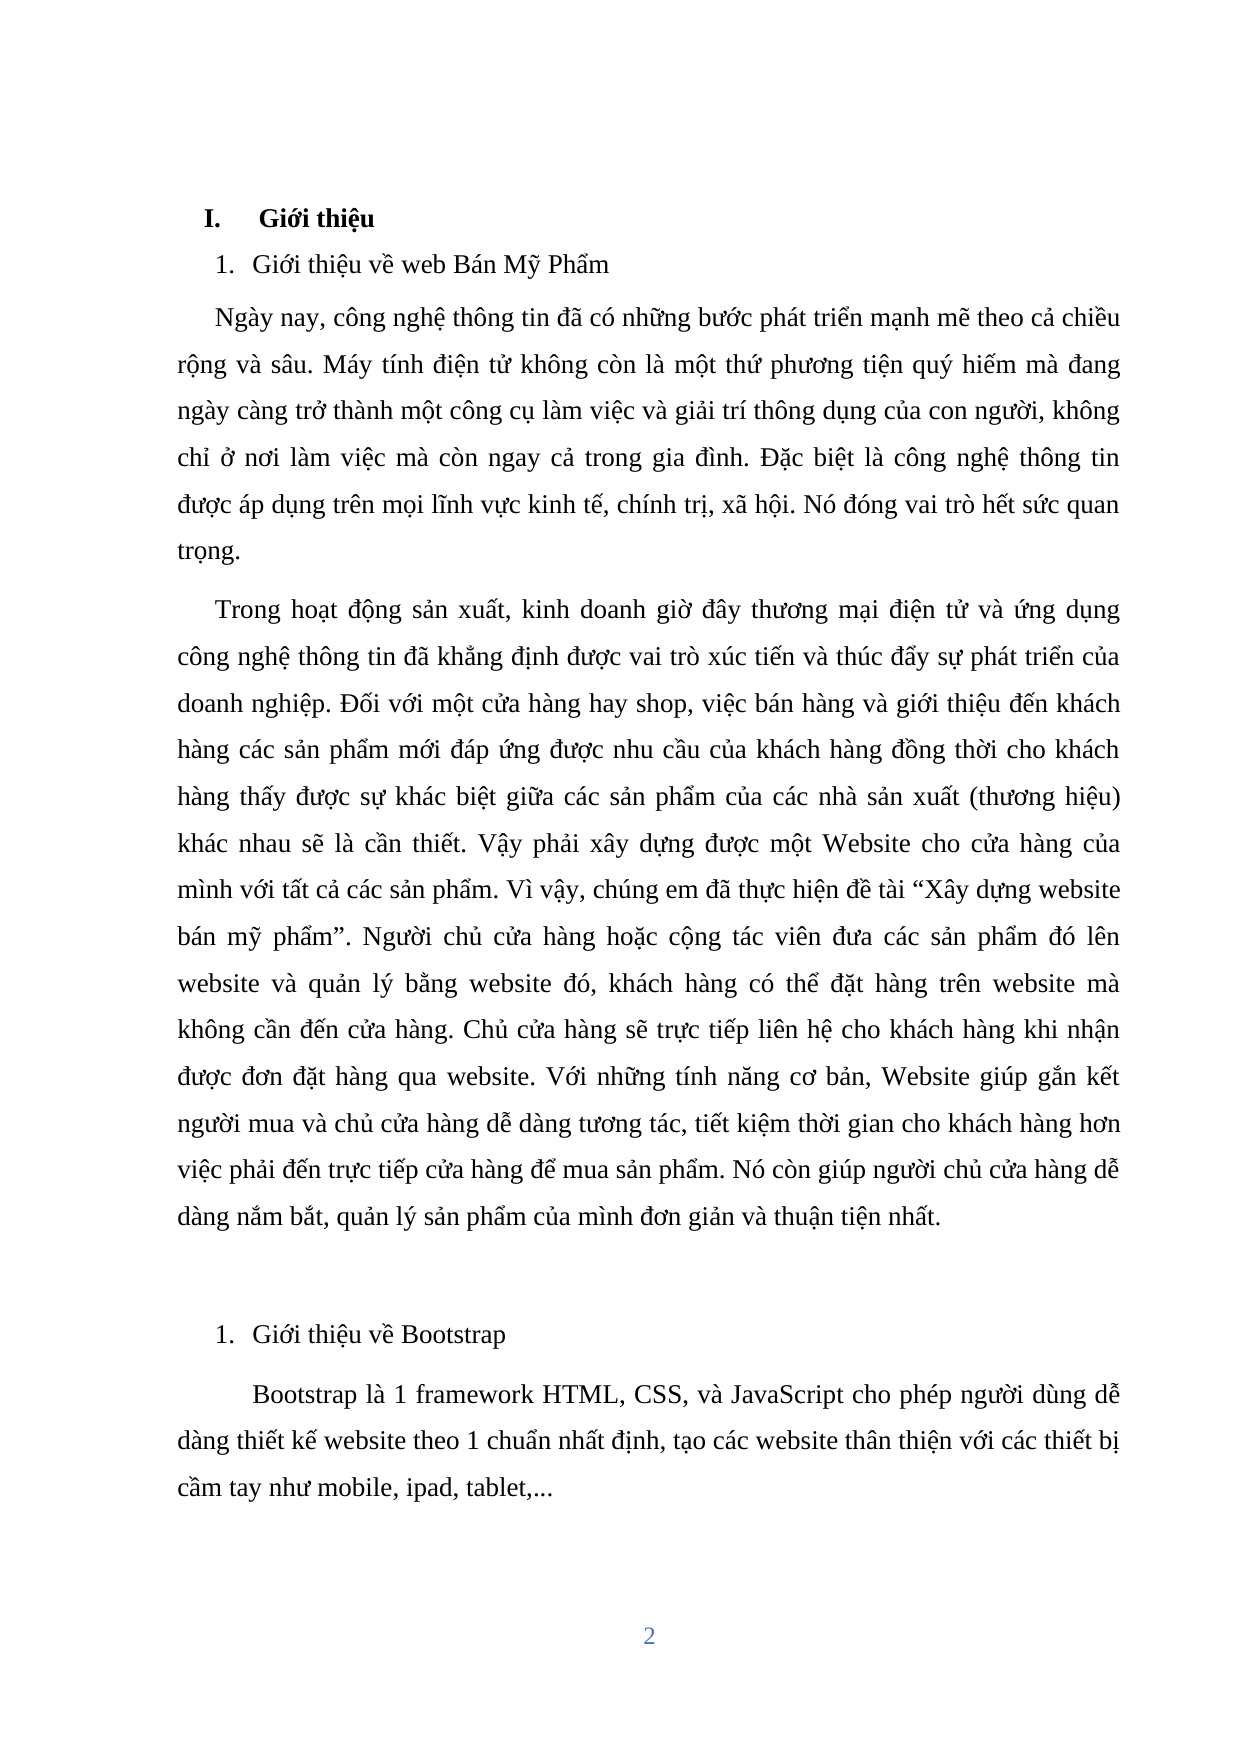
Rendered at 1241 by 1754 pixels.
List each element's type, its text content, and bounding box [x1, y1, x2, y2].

list Giới thiệu về web Bán Mỹ Phẩm [214, 249, 1122, 280]
text Trong hoạt động sản xuất, kinh doanh giờ đây thương mại điện tử và ứng dụng công nghệ thông tin đã khẳng định được vai trò xúc tiến và thúc đẩy sự phát triển của doanh nghiệp. Đối với một cửa hàng hay shop, việc bán hàng và giới thiệu đến khách hàng các sản phẩm mới đáp ứng được nhu cầu của khách hàng đồng thời cho khách hàng thấy được sự khác biệt giữa các sản phẩm của các nhà sản xuất (thương hiệu) khác nhau sẽ là cần thiết. Vậy phải xây dựng được một Website cho cửa hàng của mình với tất cả các sản phẩm. Vì vậy, chúng em đã thực hiện đề tài “Xây dựng website bán mỹ phẩm”. Người chủ cửa hàng hoặc cộng tác viên đưa các sản phẩm đó lên website và quản lý bằng website đó, khách hàng có thể đặt hàng trên website mà không cần đến cửa hàng. Chủ cửa hàng sẽ trực tiếp liên hệ cho khách hàng khi nhận được đơn đặt hàng qua website. Với những tính năng cơ bản, Website giúp gắn kết người mua và chủ cửa hàng dễ dàng tương tác, tiết kiệm thời gian cho khách hàng hơn việc phải đến trực tiếp cửa hàng để mua sản phẩm. Nó còn giúp người chủ cửa hàng dễ dàng nắm bắt, quản lý sản phẩm của mình đơn giản và thuận tiện nhất. [177, 593, 1122, 1231]
text Ngày nay, công nghệ thông tin đã có những bước phát triển mạnh mẽ theo cả chiều rộng và sâu. Máy tính điện tử không còn là một thứ phương tiện quý hiếm mà đang ngày càng trở thành một công cụ làm việc và giải trí thông dụng của con người, không chỉ ở nơi làm việc mà còn ngay cả trong gia đình. Đặc biệt là công nghệ thông tin được áp dụng trên mọi lĩnh vực kinh tế, chính trị, xã hội. Nó đóng vai trò hết sức quan trọng. [177, 301, 1122, 566]
subtitle Giới thiệu [221, 202, 1122, 233]
list Giới thiệu về Bootstrap [214, 1318, 1122, 1350]
text Bootstrap là 1 framework HTML, CSS, và JavaScript cho phép người dùng dễ dàng thiết kế website theo 1 chuẩn nhất định, tạo các website thân thiện với các thiết bị cầm tay như mobile, ipad, tablet,... [177, 1378, 1122, 1502]
